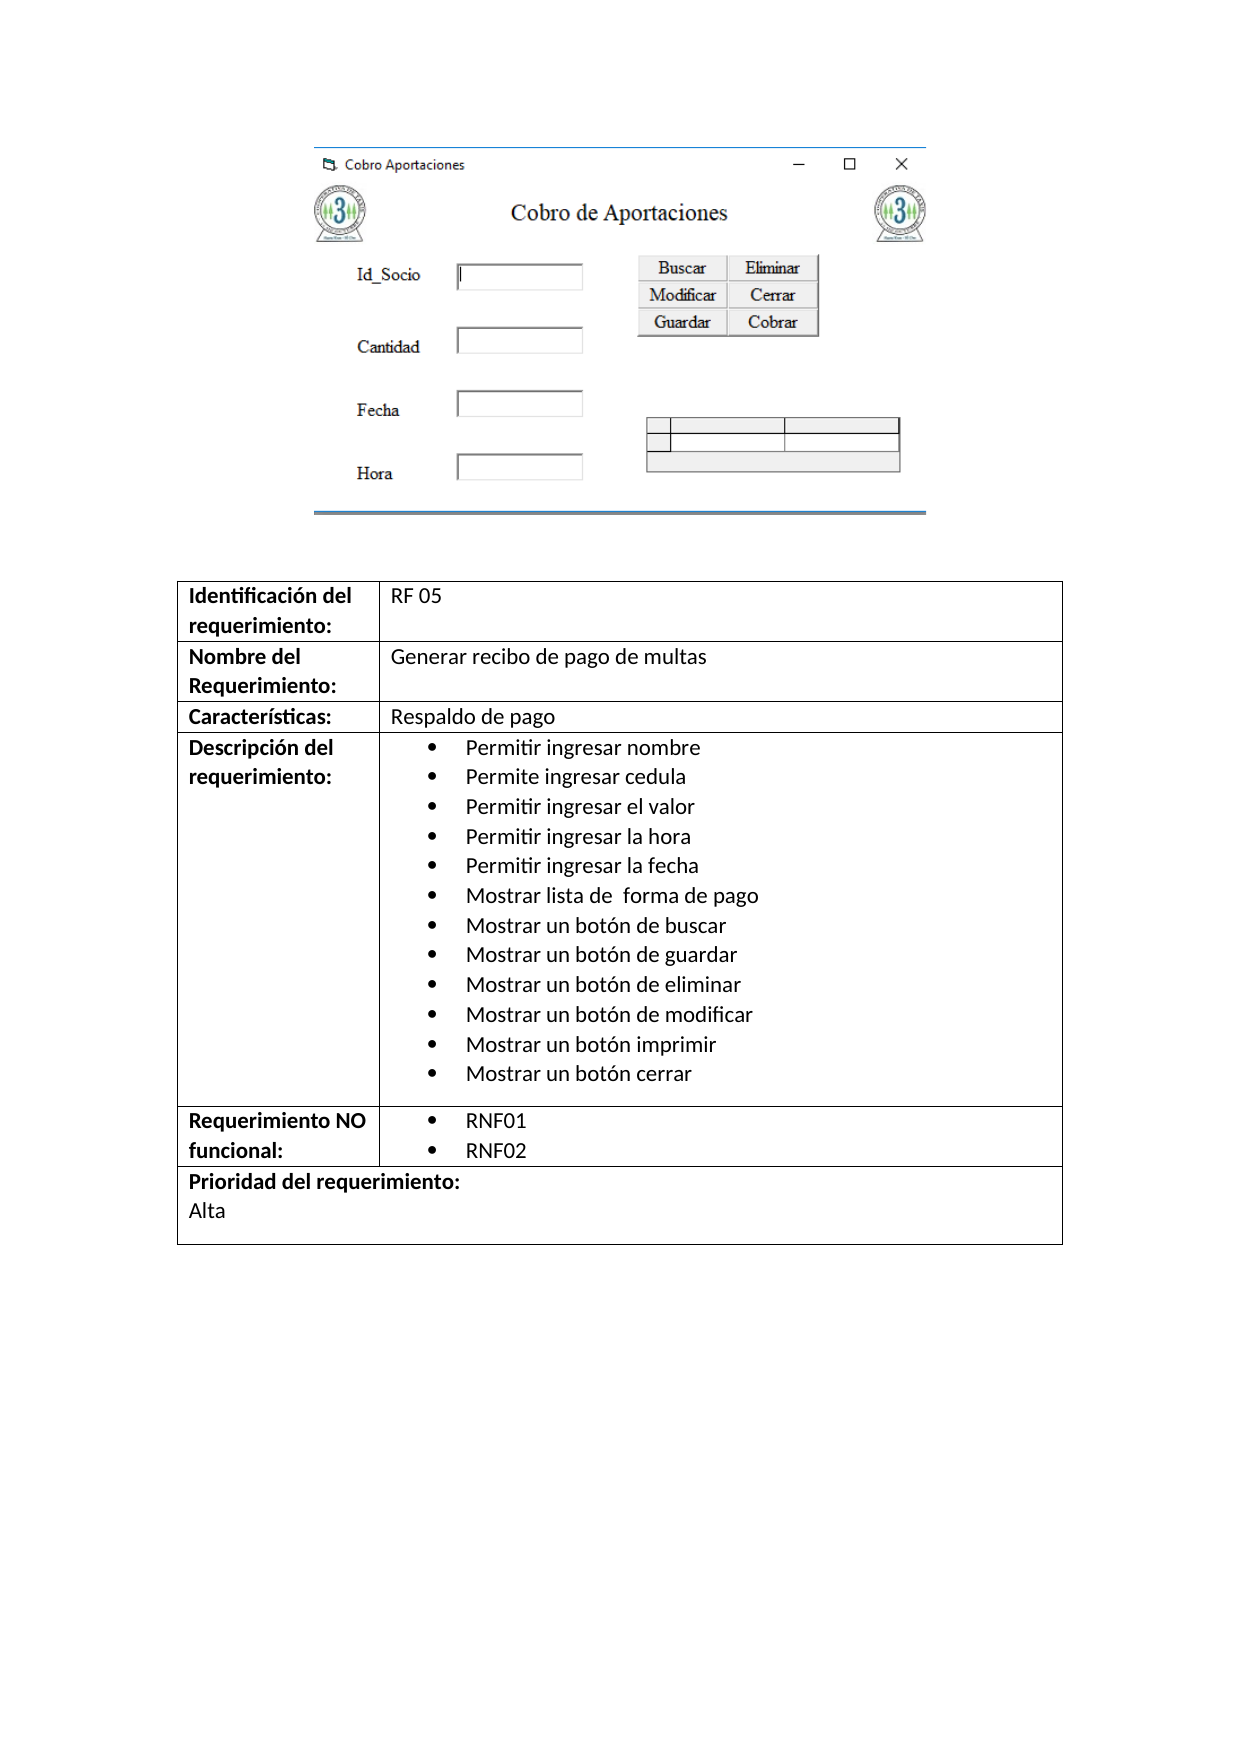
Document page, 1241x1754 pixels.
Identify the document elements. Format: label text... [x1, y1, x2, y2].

picture [314, 147, 927, 515]
table_header RF 05 [380, 582, 1062, 641]
table_header Identificación del requerimiento: [178, 582, 379, 641]
table_cell Generar recibo de pago de multas [380, 642, 1062, 701]
table_cell Respaldo de pago [380, 702, 1062, 732]
table_cell Nombre del Requerimiento: [178, 642, 379, 701]
table_cell Requerimiento NO funcional: [178, 1107, 379, 1166]
table_cell Descripción del requerimiento: [178, 733, 379, 1106]
table_cell Prioridad del requerimiento: Alta [178, 1167, 1062, 1243]
table_cell Permitir ingresar nombre Permite ingresar cedula Permitir ingresar el valor Permitir ingresar la hora Permitir ingresar la fecha Mostrar lista de forma de pago Mostrar un botón de buscar Mostrar un botón de guardar Mostrar un botón de eliminar Mostrar un botón de modificar Mostrar un botón imprimir Mostrar un botón cerrar [380, 733, 1062, 1106]
table_cell RNF01 RNF02 [380, 1107, 1062, 1166]
table_cell Características: [178, 702, 379, 732]
